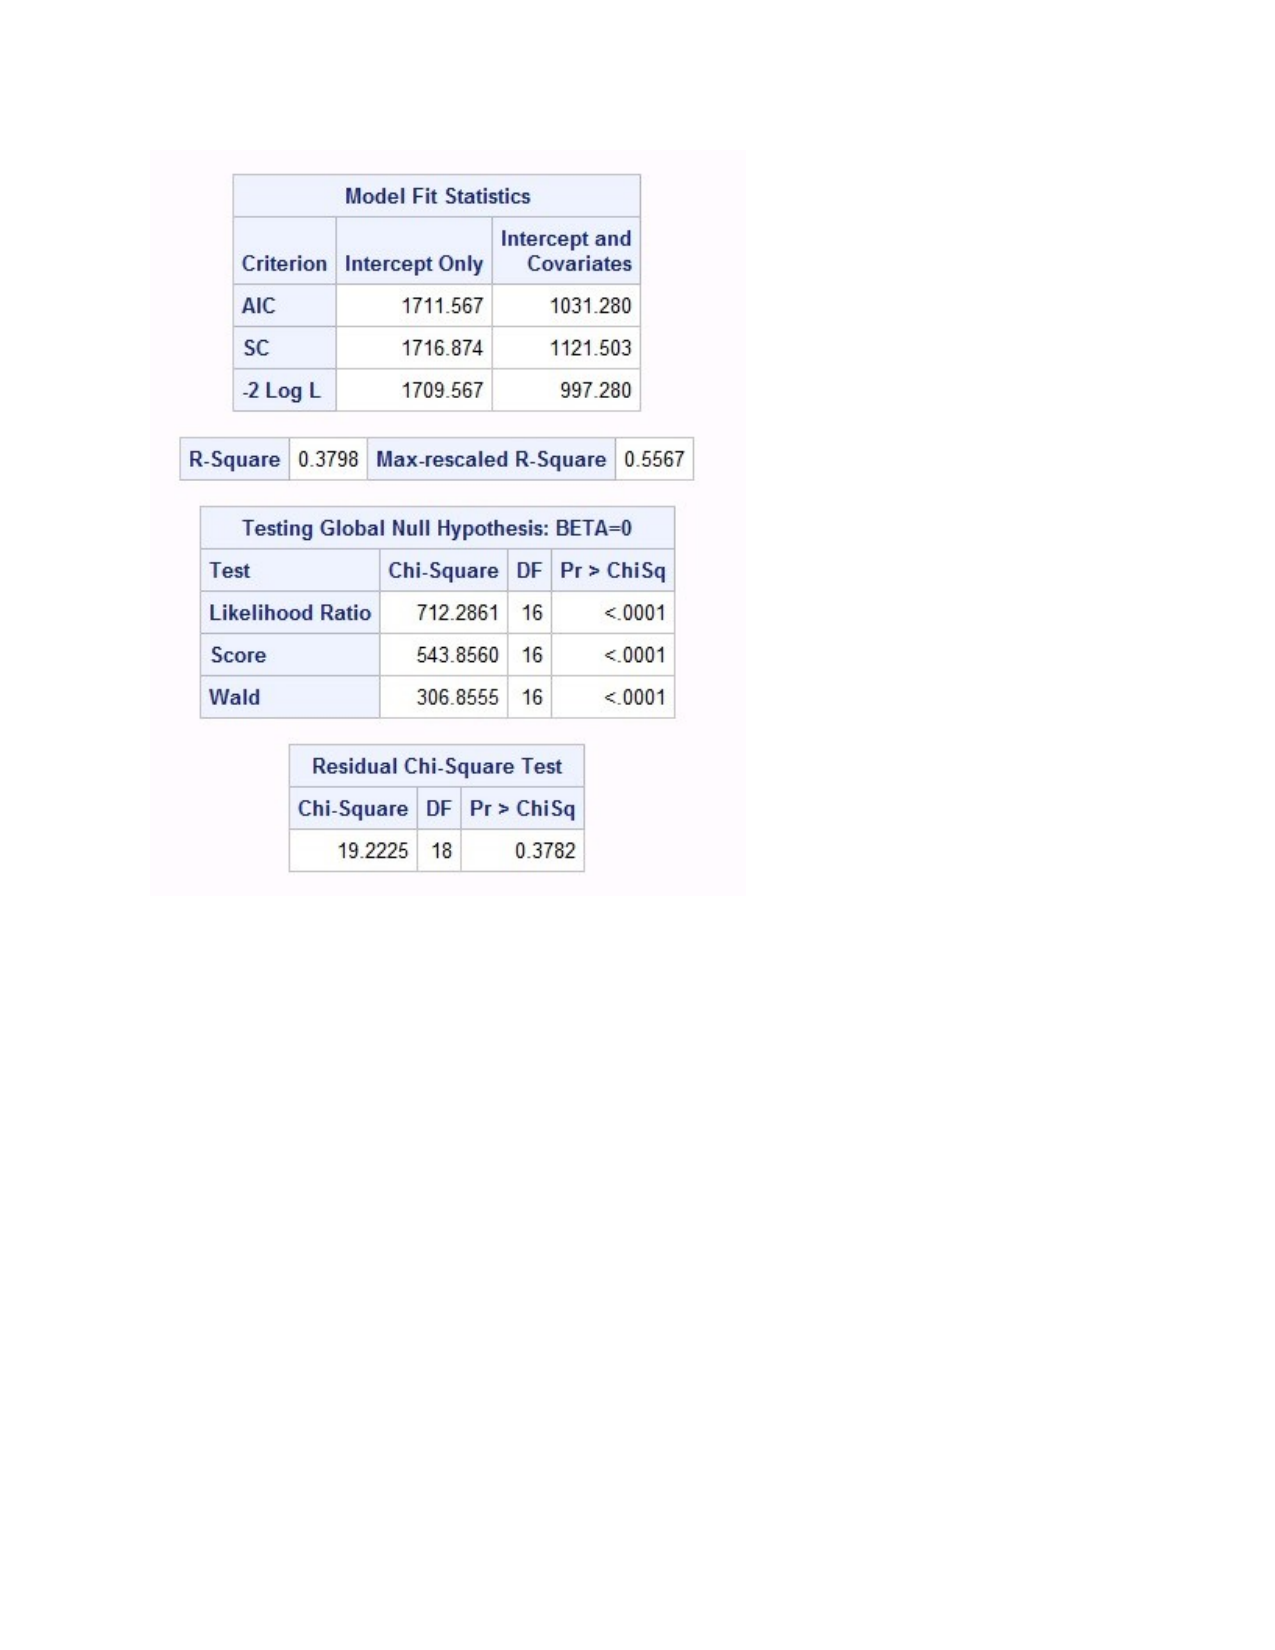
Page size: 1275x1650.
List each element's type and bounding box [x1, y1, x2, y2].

picture [150, 150, 746, 896]
